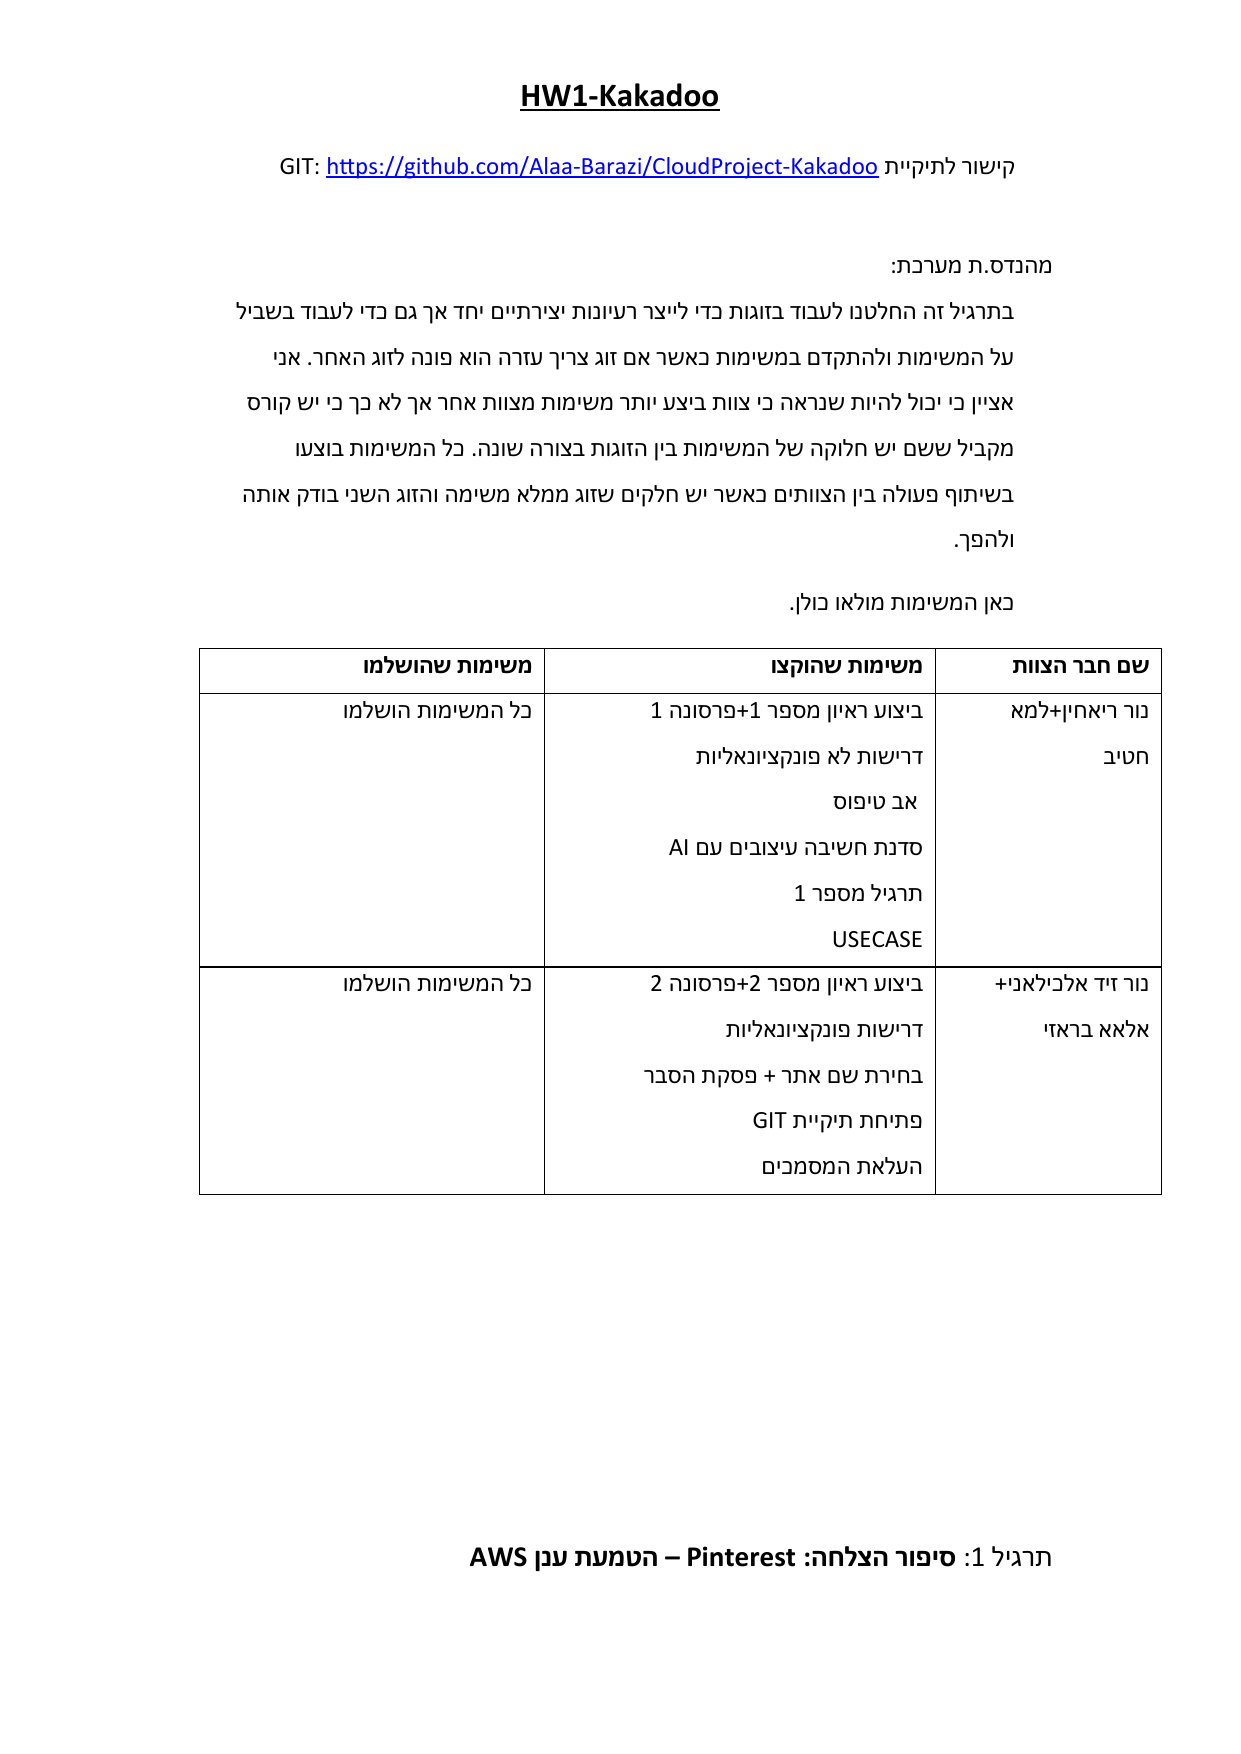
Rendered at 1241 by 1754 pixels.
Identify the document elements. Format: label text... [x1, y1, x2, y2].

table_header שם חבר הצוות [936, 649, 1161, 693]
table_header משימות שהוקצו [545, 649, 935, 693]
table_cell כל המשימות הושלמו [200, 968, 544, 1194]
text כאן המשימות מולאו כולן. [225, 586, 1015, 616]
text מהנדס.ת מערכת: [225, 249, 1053, 280]
text בתרגיל זה החלטנו לעבוד בזוגות כדי לייצר רעיונות יצירתיים יחד אך גם כדי לעבוד בשביל על המשימות ולהתקדם במשימות כאשר אם זוג צריך עזרה הוא פונה לזוג האחר. אני אציין כי יכול להיות שנראה כי צוות ביצע יותר משימות מצוות אחר אך לא כך כי יש קורס מקביל ששם יש חלוקה של המשימות בין הזוגות בצורה שונה. כל המשימות בוצעו בשיתוף פעולה בין הצוותים כאשר יש חלקים שזוג ממלא משימה והזוג השני בודק אותה ולהפך. [225, 295, 1015, 554]
table_cell נור ריאחין+למא חטיב [936, 694, 1161, 966]
table_cell ביצוע ראיון מספר 1+פרסונה 1 דרישות לא פונקציונאליות אב טיפוס סדנת חשיבה עיצובים עם AI תרגיל מספר 1 USECASE [545, 694, 935, 966]
text תרגיל 1: סיפור הצלחה: Pinterest – הטמעת ענן AWS [187, 1538, 1053, 1574]
table_header משימות שהושלמו [200, 649, 544, 693]
text קישור לתיקיית GIT: https://github.com/Alaa-Barazi/CloudProject-Kakadoo [187, 150, 1015, 181]
table_cell ביצוע ראיון מספר 2+פרסונה 2 דרישות פונקציונאליות בחירת שם אתר + פסקת הסבר פתיחת תיקיית GIT העלאת המסמכים [545, 968, 935, 1194]
table_cell נור זיד אלכילאני+ אלאא בראזי [936, 968, 1161, 1194]
table_cell כל המשימות הושלמו [200, 694, 544, 966]
